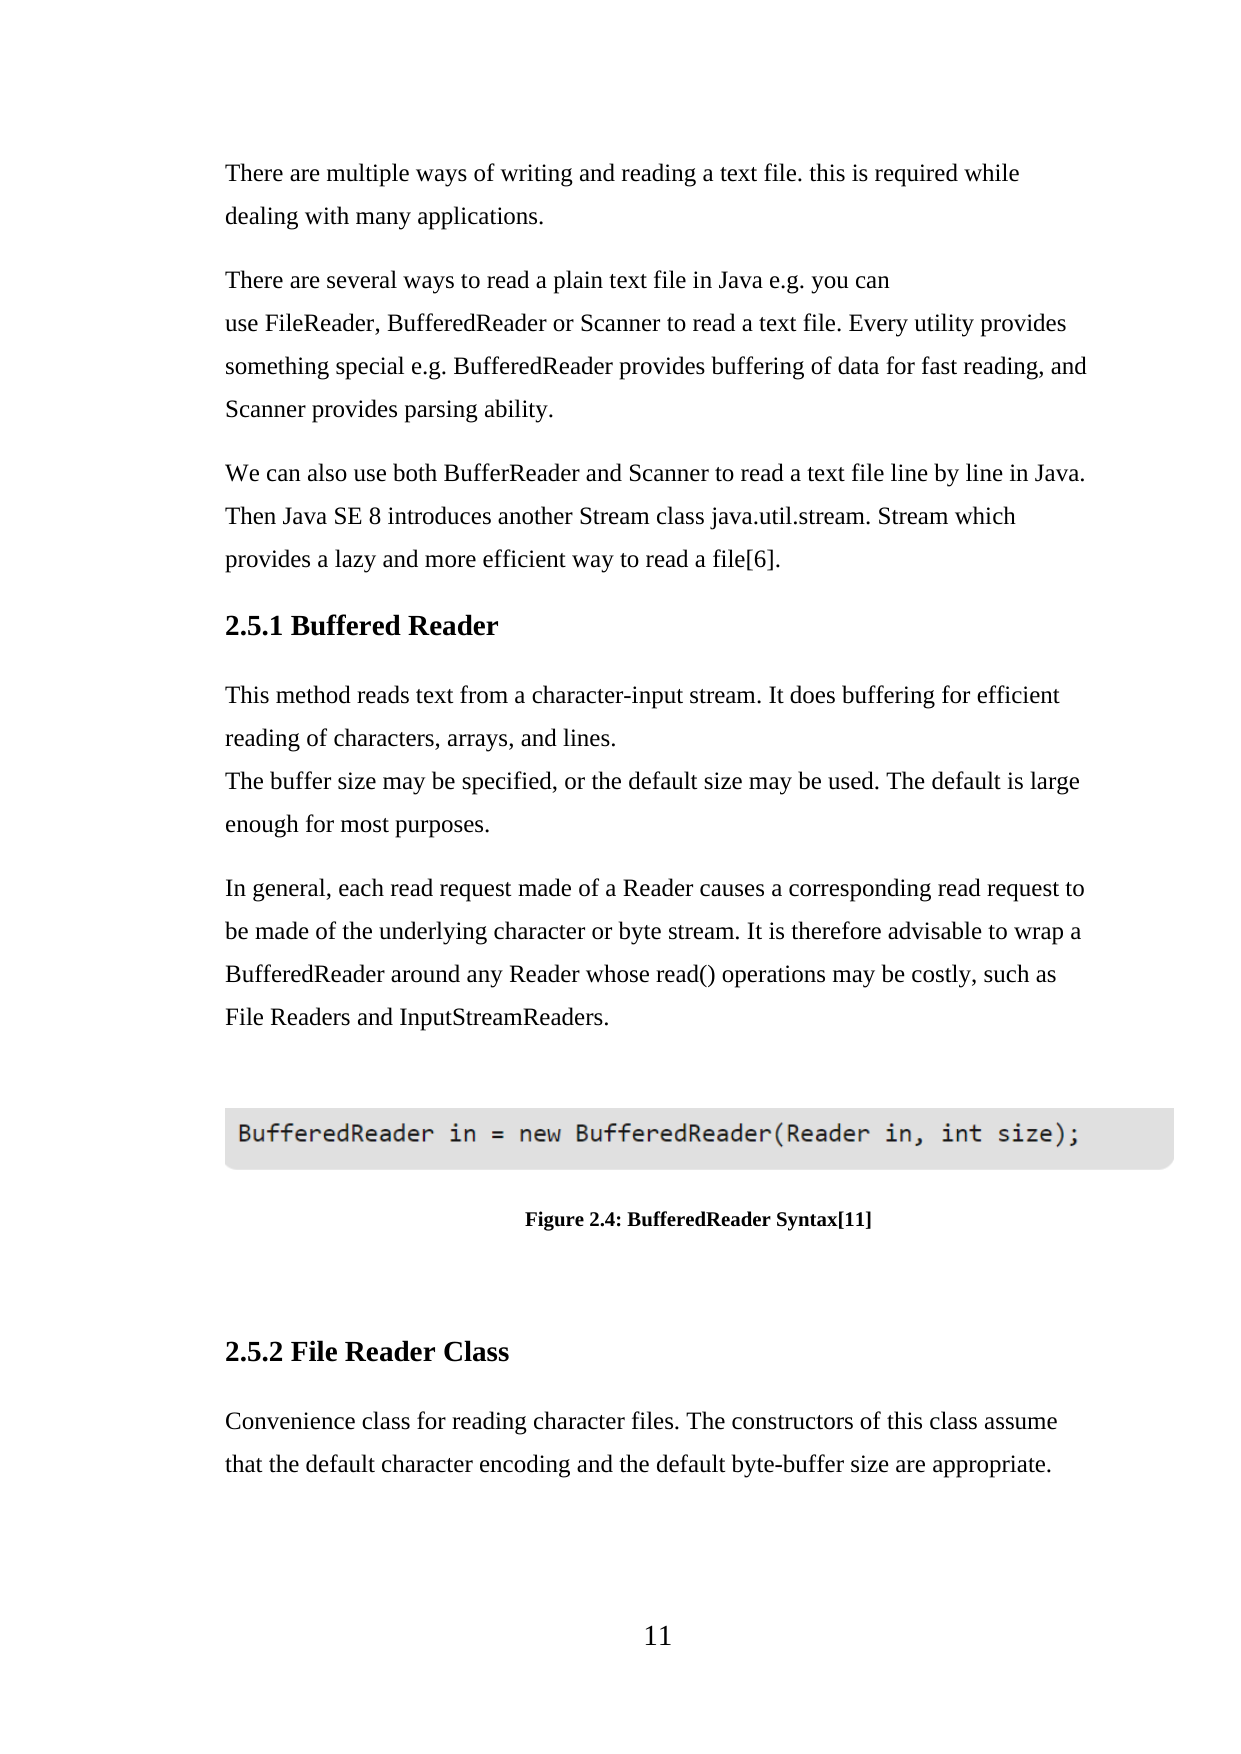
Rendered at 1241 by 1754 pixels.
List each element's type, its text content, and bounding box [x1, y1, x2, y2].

text This method reads text from a character-input stream. It does buffering for efficient reading of characters, arrays, and lines. The buffer size may be specified, or the default size may be used. The default is large enough for most purposes. [225, 680, 1090, 838]
text 2.5.2 File Reader Class [225, 1334, 1090, 1368]
picture [225, 1108, 1174, 1172]
text In general, each read request made of a Reader causes a corresponding read request to be made of the underlying character or byte stream. It is therefore advisable to wrap a BufferedReader around any Reader whose read() operations may be costly, such as File Readers and InputStreamReaders. [225, 873, 1090, 1031]
text There are multiple ways of writing and reading a text file. this is required while dealing with many applications. [225, 158, 1090, 230]
text Figure 2.4: BufferedReader Syntax[11] [450, 1207, 1090, 1231]
text 2.5.1 Buffered Reader [225, 608, 1090, 642]
text There are several ways to read a plain text file in Java e.g. you can use FileReader, BufferedReader or Scanner to read a text file. Every utility provides something special e.g. BufferedReader provides buffering of data for fast reading, and Scanner provides parsing ability. [225, 265, 1090, 423]
text Convenience class for reading character files. The constructors of this class assume that the default character encoding and the default byte-buffer size are appropriate. [225, 1406, 1090, 1478]
text We can also use both BufferReader and Scanner to read a text file line by line in Java. Then Java SE 8 introduces another Stream class java.util.stream. Stream which provides a lazy and more efficient way to read a file[6]. [225, 458, 1090, 573]
